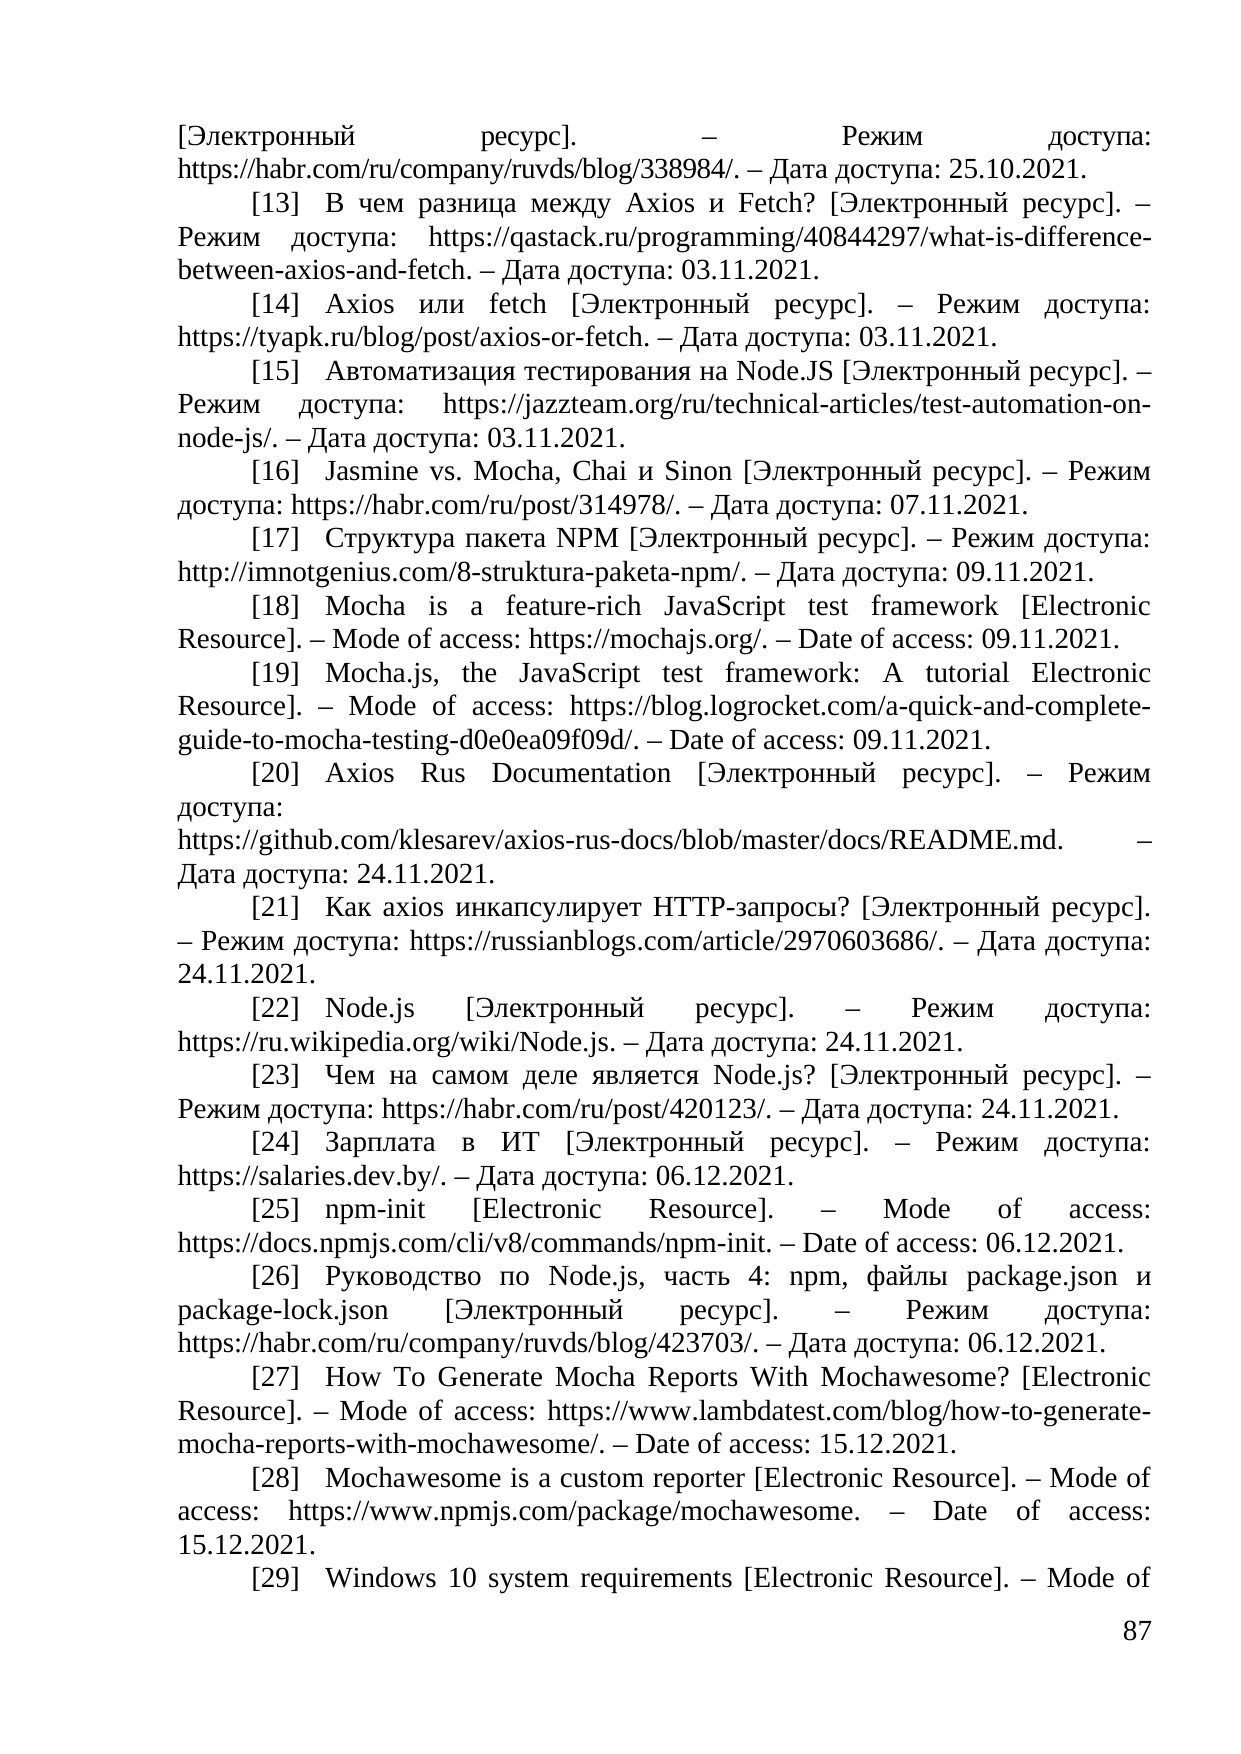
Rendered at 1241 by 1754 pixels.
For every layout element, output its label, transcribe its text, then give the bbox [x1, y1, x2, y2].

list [177, 1560, 1152, 1594]
list Руководство по Node.js, часть 4: npm, файлы package.json и package-lock.json [Электронный ресурс]. – Режим доступа: https://habr.com/ru/company/ruvds/blog/423703/. – Дата доступа: 06.12.2021. [177, 1258, 1152, 1359]
list Чем на самом деле является Node.js? [Электронный ресурс]. – Режим доступа: https://habr.com/ru/post/420123/. – Дата доступа: 24.11.2021. [177, 1057, 1152, 1124]
list Axios или fetch [Электронный ресурс]. – Режим доступа: https://tyapk.ru/blog/post/axios-or-fetch. – Дата доступа: 03.11.2021. [177, 286, 1152, 353]
list npm-init [Electronic Resource]. – Mode of access: https://docs.npmjs.com/cli/v8/commands/npm-init. – Date of access: 06.12.2021. [177, 1191, 1152, 1258]
list Автоматизация тестирования на Node.JS [Электронный ресурс]. – Режим доступа: https://jazzteam.org/ru/technical-articles/test-automation-on-node-js/. – Дата доступа: 03.11.2021. [177, 353, 1152, 453]
list Mocha.js, the JavaScript test framework: A tutorial Electronic Resource]. – Mode of access: https://blog.logrocket.com/a-quick-and-complete-guide-to-mocha-testing-d0e0ea09f09d/. – Date of access: 09.11.2021. [177, 655, 1152, 755]
list Jasmine vs. Mocha, Chai и Sinon [Электронный ресурс]. – Режим доступа: https://habr.com/ru/post/314978/. – Дата доступа: 07.11.2021. [177, 453, 1152, 521]
list В чем разница между Axios и Fetch? [Электронный ресурс]. – Режим доступа: https://qastack.ru/programming/40844297/what-is-difference-between-axios-and-fetch. – Дата доступа: 03.11.2021. [177, 185, 1152, 286]
list Mocha is a feature-rich JavaScript test framework [Electronic Resource]. – Mode of access: https://mochajs.org/. – Date of access: 09.11.2021. [177, 588, 1152, 655]
list Axios Rus Documentation [Электронный ресурс]. – Режим доступа: https://github.com/klesarev/axios-rus-docs/blob/master/docs/README.md. – Дата доступа: 24.11.2021. [177, 755, 1152, 889]
list Структура пакета NPM [Электронный ресурс]. – Режим доступа: http://imnotgenius.com/8-struktura-paketa-npm/. – Дата доступа: 09.11.2021. [177, 521, 1152, 588]
list Mochawesome is a custom reporter [Electronic Resource]. – Mode of access: https://www.npmjs.com/package/mochawesome. – Date of access: 15.12.2021. [177, 1460, 1152, 1560]
list Зарплата в ИТ [Электронный ресурс]. – Режим доступа: https://salaries.dev.by/. – Дата доступа: 06.12.2021. [177, 1124, 1152, 1191]
list Как axios инкапсулирует HTTP-запросы? [Электронный ресурс]. – Режим доступа: https://russianblogs.com/article/2970603686/. – Дата доступа: 24.11.2021. [177, 889, 1152, 990]
list How To Generate Mocha Reports With Mochawesome? [Electronic Resource]. – Mode of access: https://www.lambdatest.com/blog/how-to-generate-mocha-reports-with-mochawesome/. – Date of access: 15.12.2021. [177, 1359, 1152, 1460]
list Node.js [Электронный ресурс]. – Режим доступа: https://ru.wikipedia.org/wiki/Node.js. – Дата доступа: 24.11.2021. [177, 990, 1152, 1057]
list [177, 118, 1152, 185]
